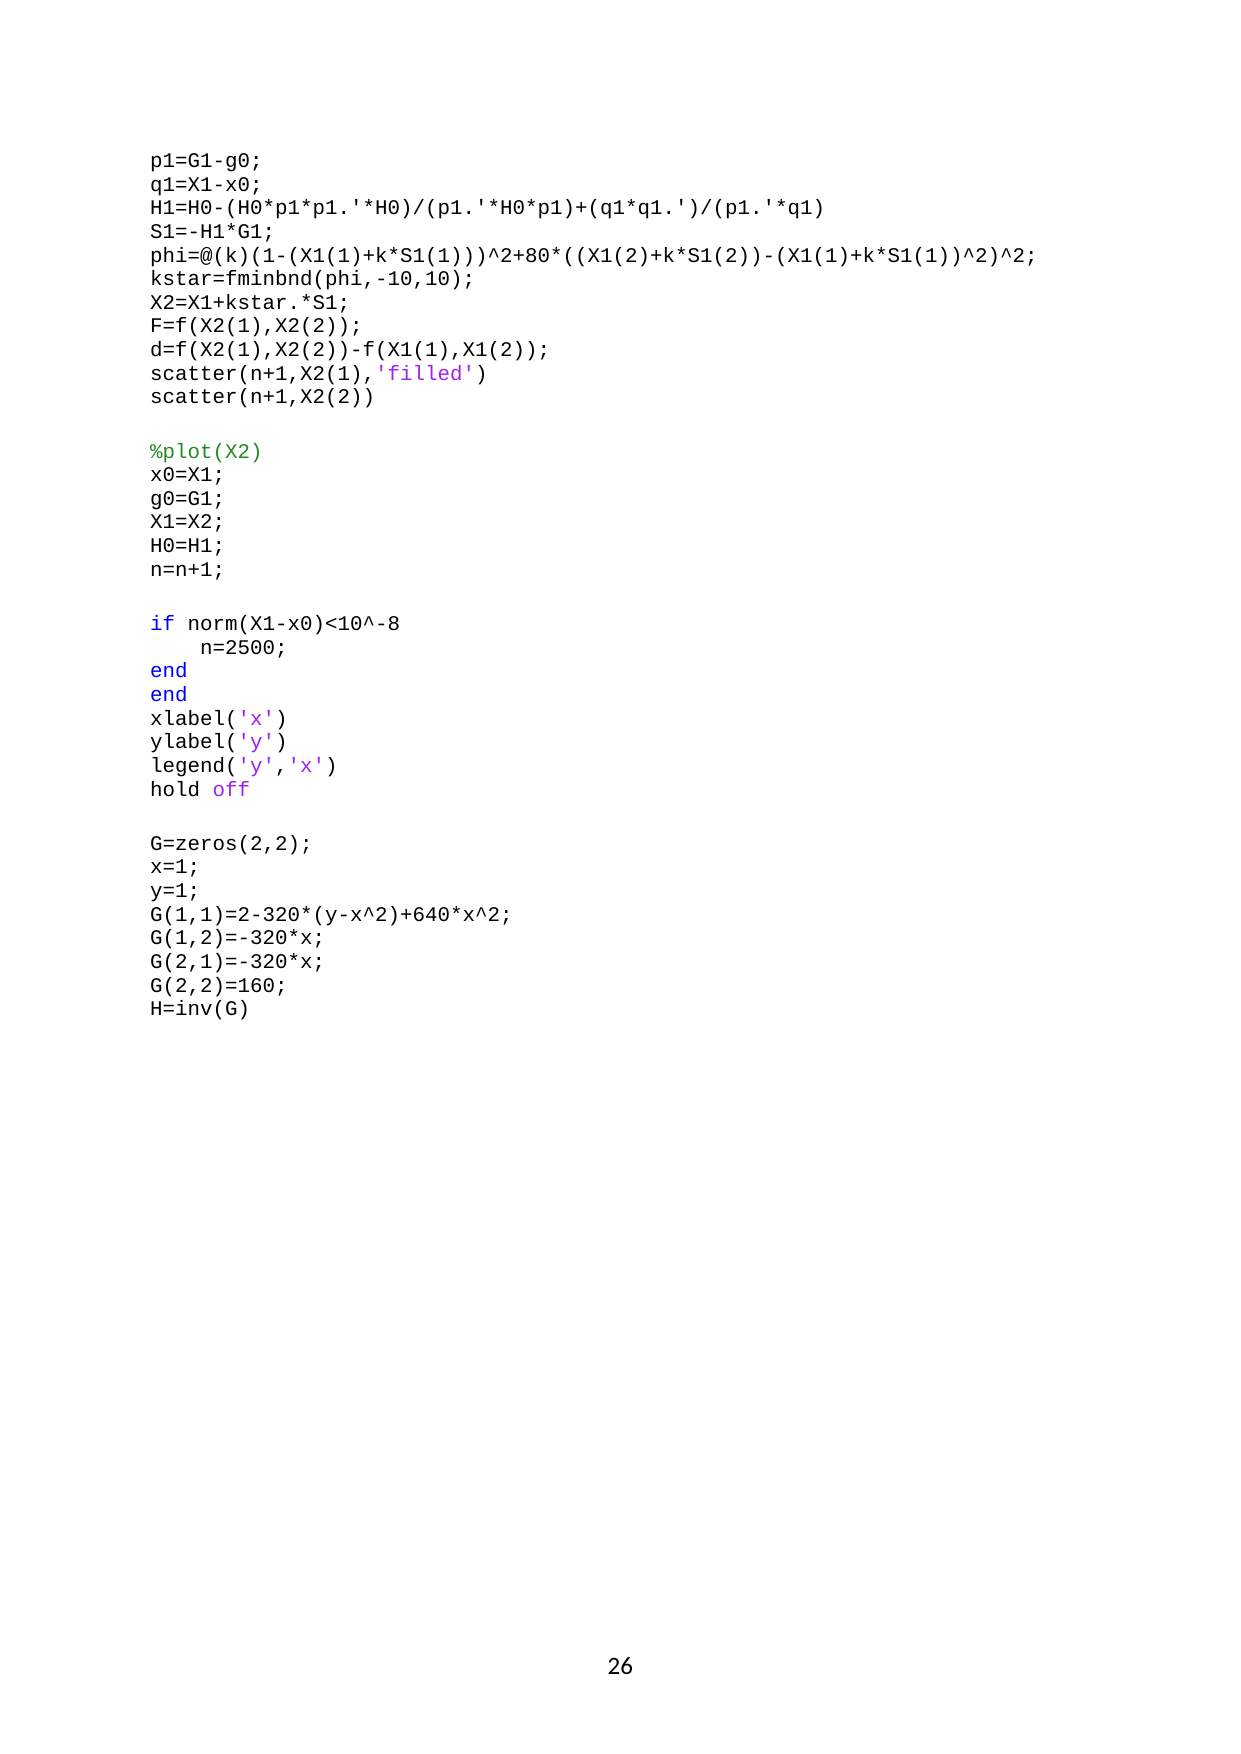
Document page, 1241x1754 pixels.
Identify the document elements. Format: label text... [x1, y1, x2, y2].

text ylabel('y') [150, 731, 1090, 755]
text H0=H1; [150, 535, 1090, 559]
text scatter(n+1,X2(1),'filled') [150, 363, 1090, 386]
text q1=X1-x0; [150, 174, 1090, 197]
text H=inv(G) [150, 998, 1090, 1022]
text hold off [150, 778, 1090, 802]
text n=2500; [150, 637, 1090, 660]
text F=f(X2(1),X2(2)); [150, 316, 1090, 339]
text S1=-H1*G1; [150, 221, 1090, 244]
text G(1,2)=-320*x; [150, 927, 1090, 951]
text X1=X2; [150, 512, 1090, 535]
text y=1; [150, 880, 1090, 904]
text H1=H0-(H0*p1*p1.'*H0)/(p1.'*H0*p1)+(q1*q1.')/(p1.'*q1) [150, 197, 1090, 221]
text end [150, 660, 1090, 684]
text if norm(X1-x0)<10^-8 [150, 613, 1090, 637]
text d=f(X2(1),X2(2))-f(X1(1),X1(2)); [150, 339, 1090, 363]
text p1=G1-g0; [150, 150, 1090, 174]
text end [150, 684, 1090, 708]
text x0=X1; [150, 464, 1090, 488]
text kstar=fminbnd(phi,-10,10); [150, 268, 1090, 292]
text g0=G1; [150, 488, 1090, 512]
text legend('y','x') [150, 755, 1090, 778]
text G(2,1)=-320*x; [150, 951, 1090, 974]
text phi=@(k)(1-(X1(1)+k*S1(1)))^2+80*((X1(2)+k*S1(2))-(X1(1)+k*S1(1))^2)^2; [150, 244, 1090, 268]
text n=n+1; [150, 559, 1090, 582]
text %plot(X2) [150, 441, 1090, 464]
text G(1,1)=2-320*(y-x^2)+640*x^2; [150, 904, 1090, 927]
text xlabel('x') [150, 708, 1090, 731]
text G=zeros(2,2); [150, 833, 1090, 856]
text x=1; [150, 856, 1090, 880]
text scatter(n+1,X2(2)) [150, 386, 1090, 410]
text G(2,2)=160; [150, 974, 1090, 998]
text X2=X1+kstar.*S1; [150, 292, 1090, 316]
